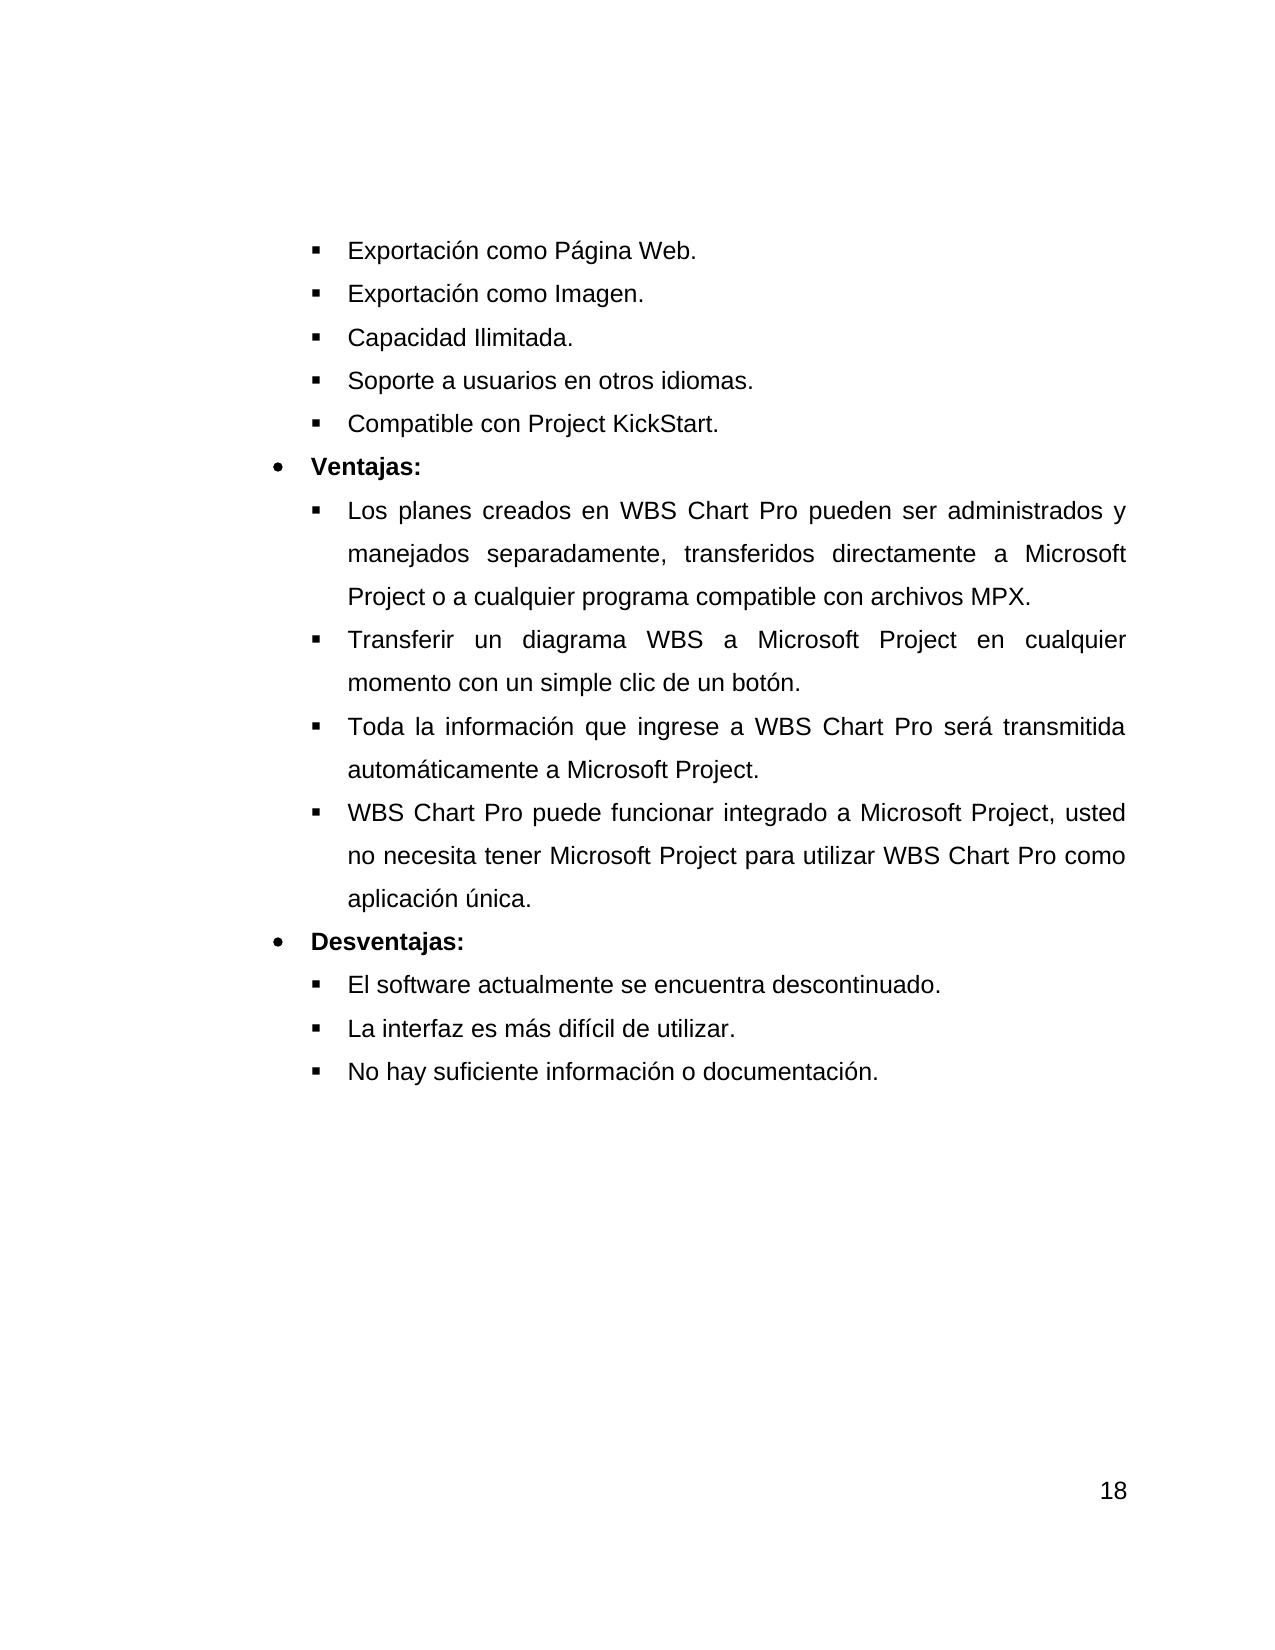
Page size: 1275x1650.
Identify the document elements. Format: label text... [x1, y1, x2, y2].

text El software actualmente se encuentra descontinuado. [310, 971, 1127, 999]
text WBS Chart Pro puede funcionar integrado a Microsoft Project, usted no necesita tener Microsoft Project para utilizar WBS Chart Pro como aplicación única. [310, 798, 1127, 913]
text Los planes creados en WBS Chart Pro pueden ser administrados y manejados separadamente, transferidos directamente a Microsoft Project o a cualquier programa compatible con archivos MPX. [310, 496, 1127, 611]
text Compatible con Project KickStart. [310, 409, 1127, 438]
text No hay suficiente información o documentación. [310, 1057, 1127, 1086]
text Transferir un diagrama WBS a Microsoft Project en cualquier momento con un simple clic de un botón. [310, 625, 1127, 697]
text Desventajas: [273, 927, 1127, 956]
text Exportación como Página Web. [310, 236, 1127, 265]
text Ventajas: [273, 452, 1127, 481]
text Capacidad Ilimitada. [310, 323, 1127, 352]
text Toda la información que ingrese a WBS Chart Pro será transmitida automáticamente a Microsoft Project. [310, 711, 1127, 783]
text Exportación como Imagen. [310, 279, 1127, 308]
text La interfaz es más difícil de utilizar. [310, 1014, 1127, 1043]
text Soporte a usuarios en otros idiomas. [310, 366, 1127, 395]
